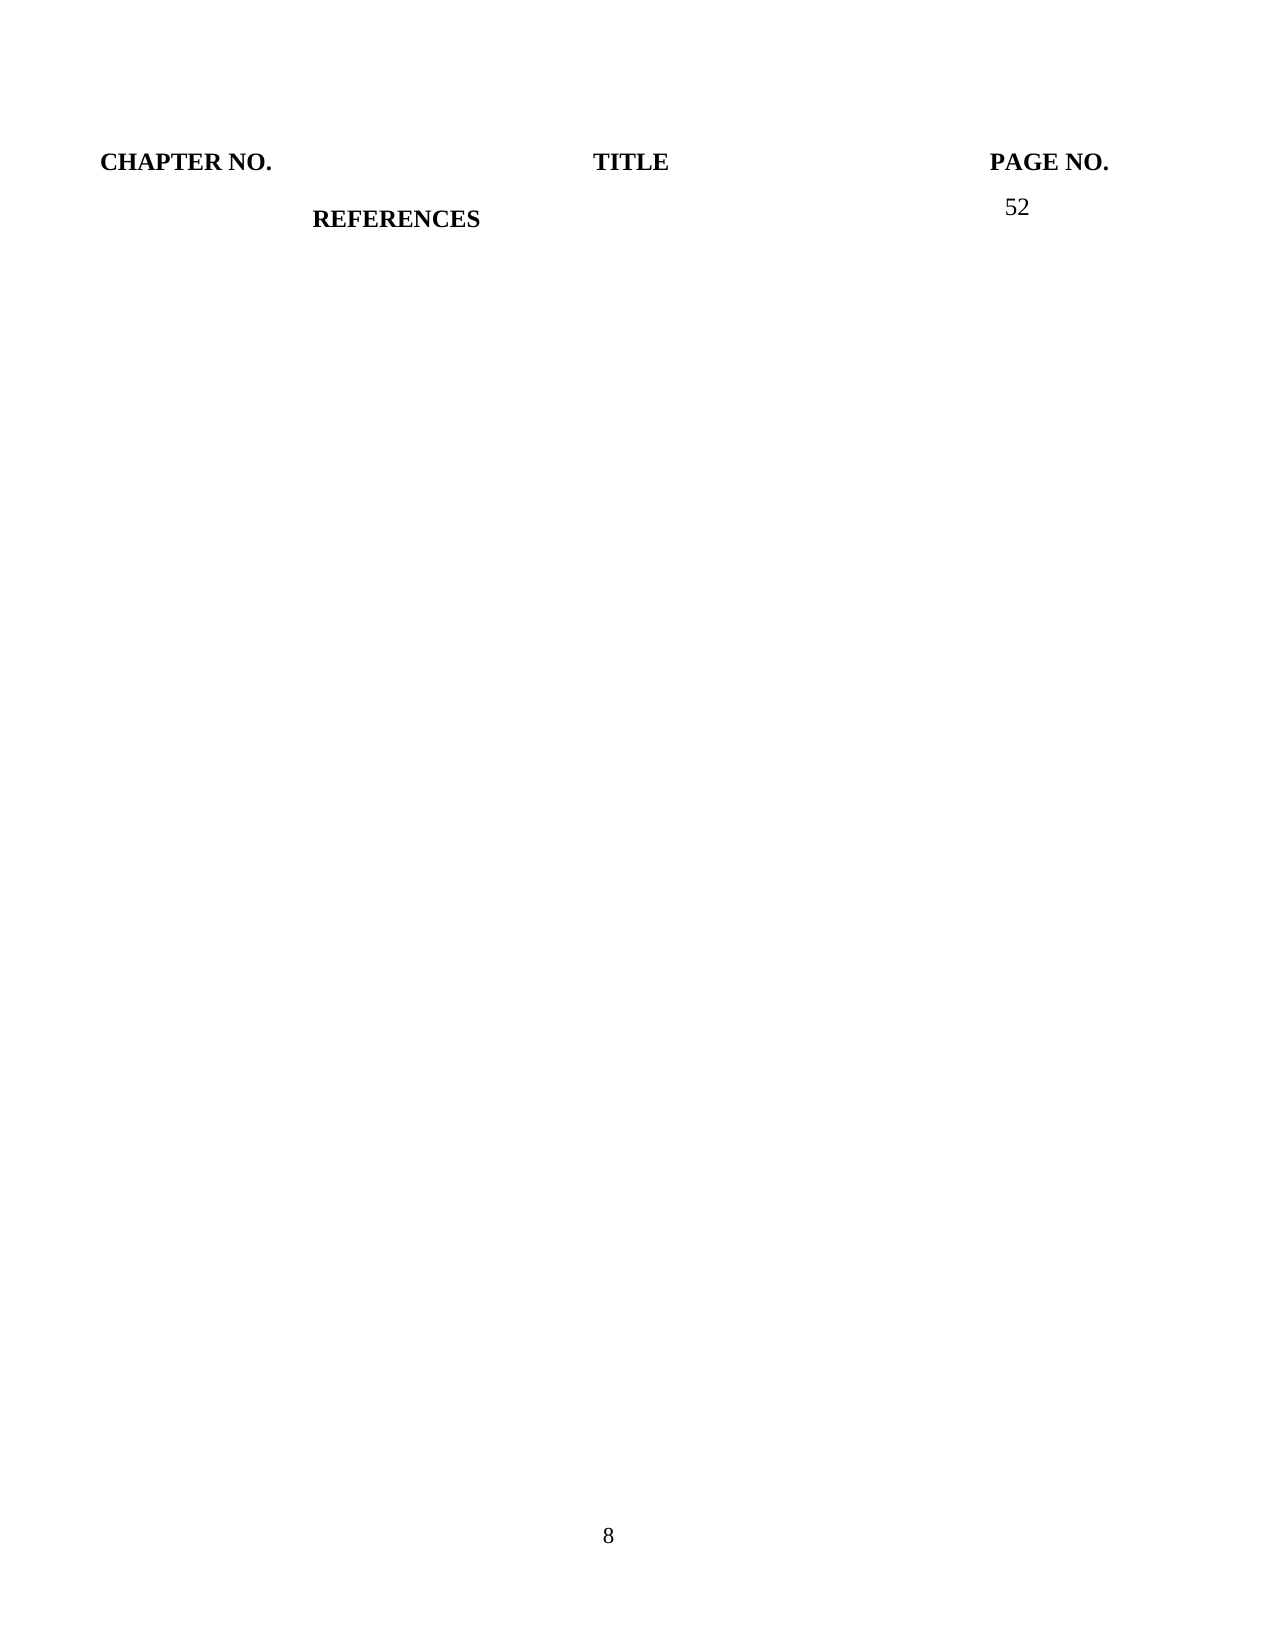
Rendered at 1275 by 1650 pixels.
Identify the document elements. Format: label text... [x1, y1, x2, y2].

table_header CHAPTER NO. [79, 148, 432, 192]
table_header PAGE NO. [830, 148, 1130, 192]
table_cell 52 [830, 192, 1130, 235]
table_cell REFERENCES [79, 192, 829, 235]
table_header TITLE [433, 148, 829, 192]
